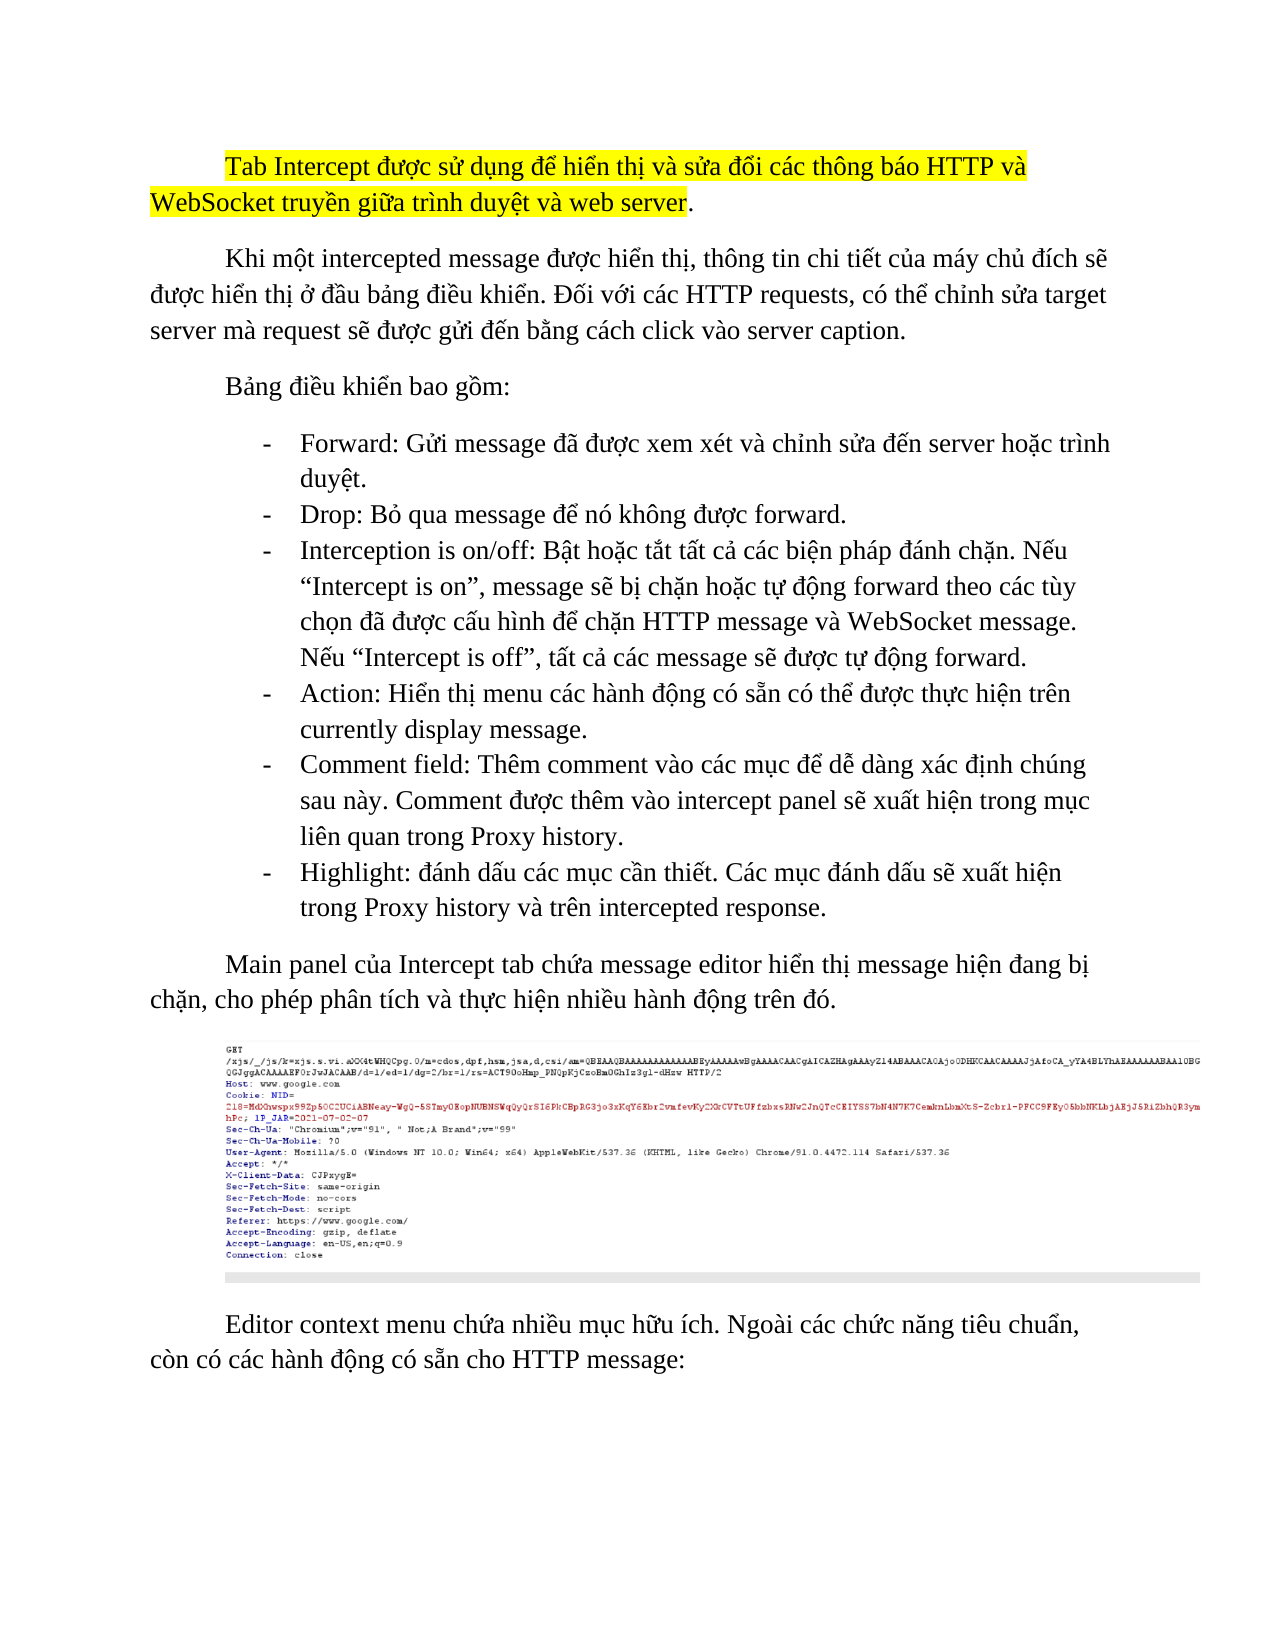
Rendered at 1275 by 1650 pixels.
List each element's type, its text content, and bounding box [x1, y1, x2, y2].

list Drop: Bỏ qua message để nó không được forward. [262, 498, 1125, 529]
list Highlight: đánh dấu các mục cần thiết. Các mục đánh dấu sẽ xuất hiện trong Proxy history và trên intercepted response. [262, 856, 1125, 922]
text Main panel của Intercept tab chứa message editor hiển thị message hiện đang bị chặn, cho phép phân tích và thực hiện nhiều hành động trên đó. [150, 948, 1125, 1015]
list Forward: Gửi message đã được xem xét và chỉnh sửa đến server hoặc trình duyệt. [262, 427, 1125, 494]
text Editor context menu chứa nhiều mục hữu ích. Ngoài các chức năng tiêu chuẩn, còn có các hành động có sẵn cho HTTP message: [150, 1308, 1125, 1375]
list Interception is on/off: Bật hoặc tắt tất cả các biện pháp đánh chặn. Nếu “Intercept is on”, message sẽ bị chặn hoặc tự động forward theo các tùy chọn đã được cấu hình để chặn HTTP message và WebSocket message. Nếu “Intercept is off”, tất cả các message sẽ được tự động forward. [262, 534, 1125, 672]
list Comment field: Thêm comment vào các mục để dễ dàng xác định chúng sau này. Comment được thêm vào intercept panel sẽ xuất hiện trong mục liên quan trong Proxy history. [262, 748, 1125, 851]
text Tab Intercept được sử dụng để hiển thị và sửa đổi các thông báo HTTP và WebSocket truyền giữa trình duyệt và web server. [150, 150, 1125, 217]
text Bảng điều khiển bao gồm: [150, 370, 1125, 401]
list Action: Hiển thị menu các hành động có sẵn có thể được thực hiện trên currently display message. [262, 677, 1125, 744]
picture [225, 1040, 1200, 1283]
text Khi một intercepted message được hiển thị, thông tin chi tiết của máy chủ đích sẽ được hiển thị ở đầu bảng điều khiển. Đối với các HTTP requests, có thể chỉnh sửa target server mà request sẽ được gửi đến bằng cách click vào server caption. [150, 242, 1125, 345]
